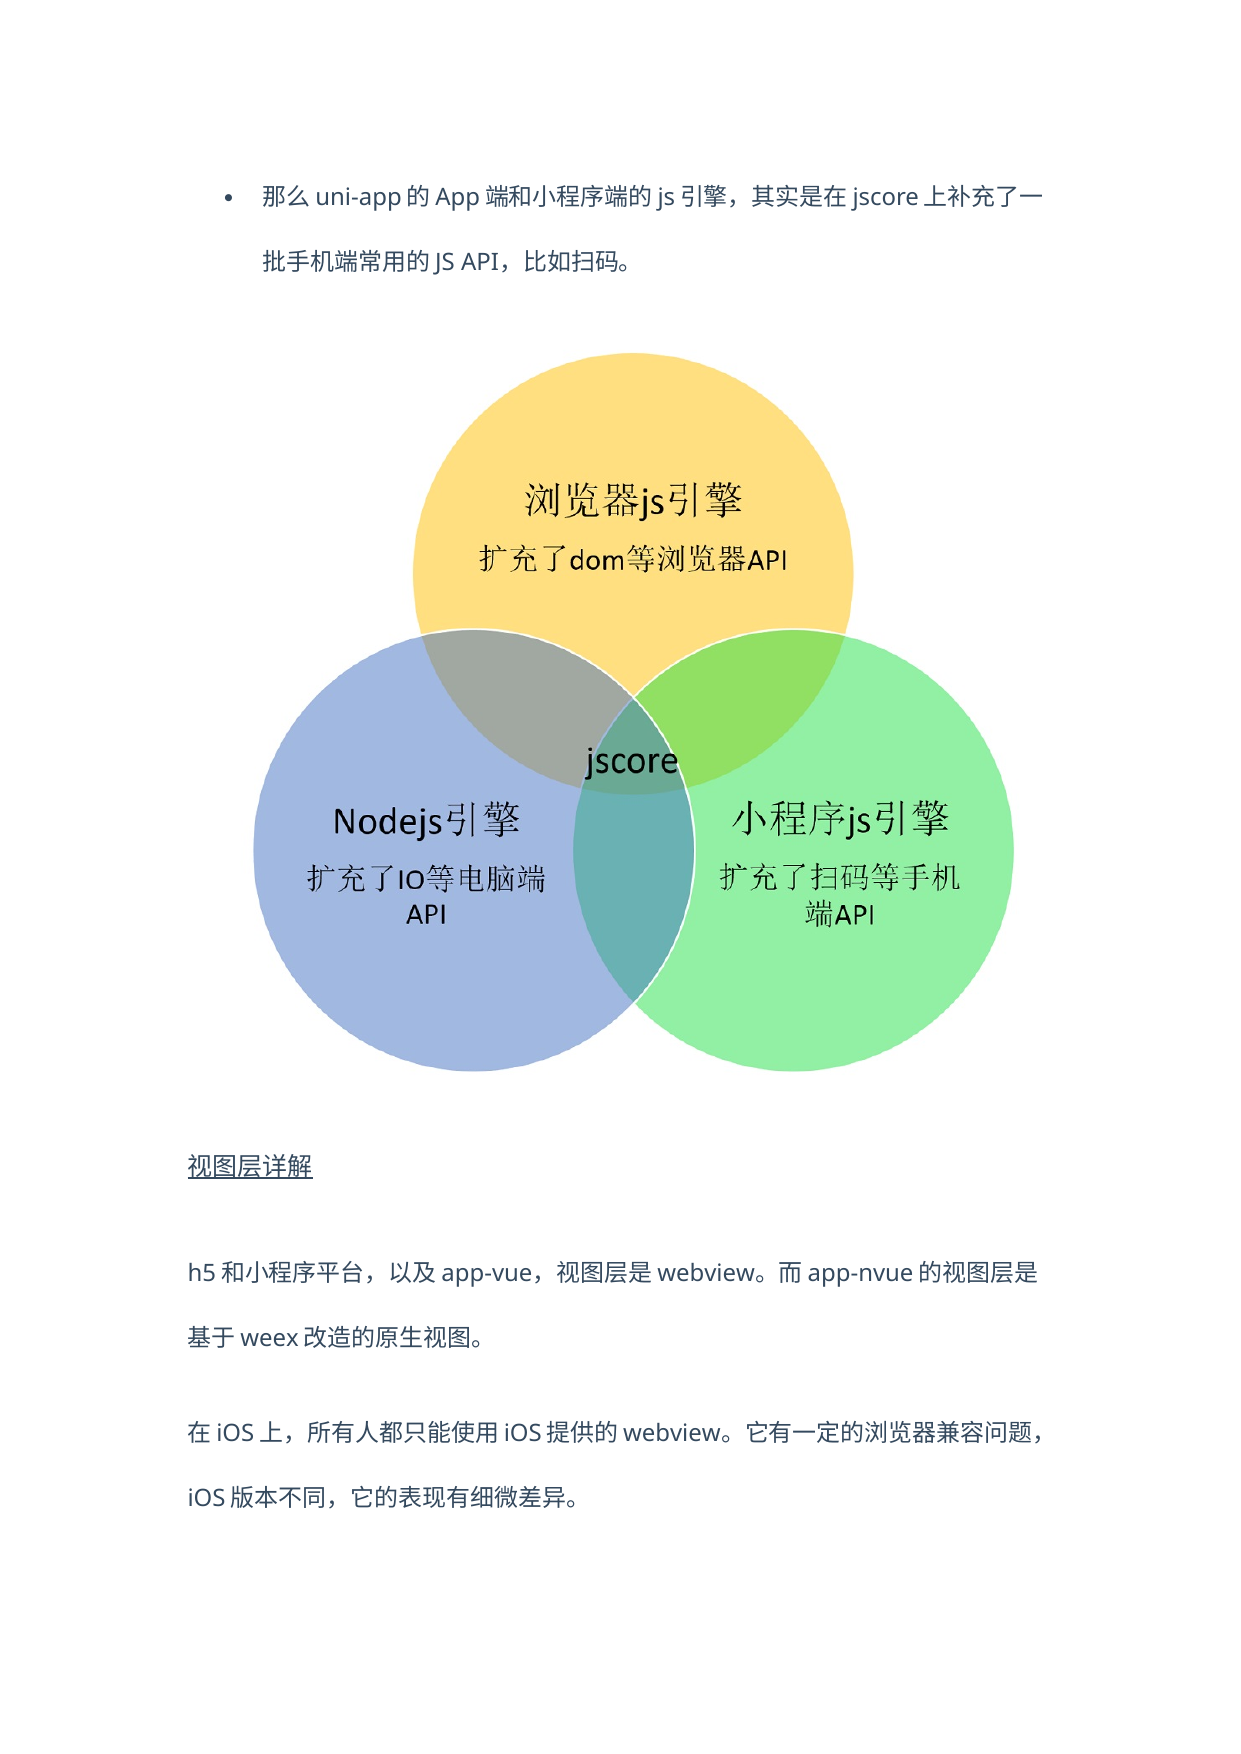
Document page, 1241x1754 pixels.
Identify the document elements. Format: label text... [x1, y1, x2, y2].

subtitle 视图层详解 [187, 1132, 1053, 1197]
list 那么uni-app的App端和小程序端的js引擎，其实是在jscore上补充了一批手机端常用的JS API，比如扫码。 [225, 162, 1053, 292]
picture [187, 337, 1053, 1087]
text 在iOS上，所有人都只能使用iOS提供的webview。它有一定的浏览器兼容问题，iOS版本不同，它的表现有细微差异。 [187, 1399, 1053, 1529]
text h5和小程序平台，以及app-vue，视图层是webview。而app-nvue的视图层是基于weex改造的原生视图。 [187, 1239, 1053, 1369]
